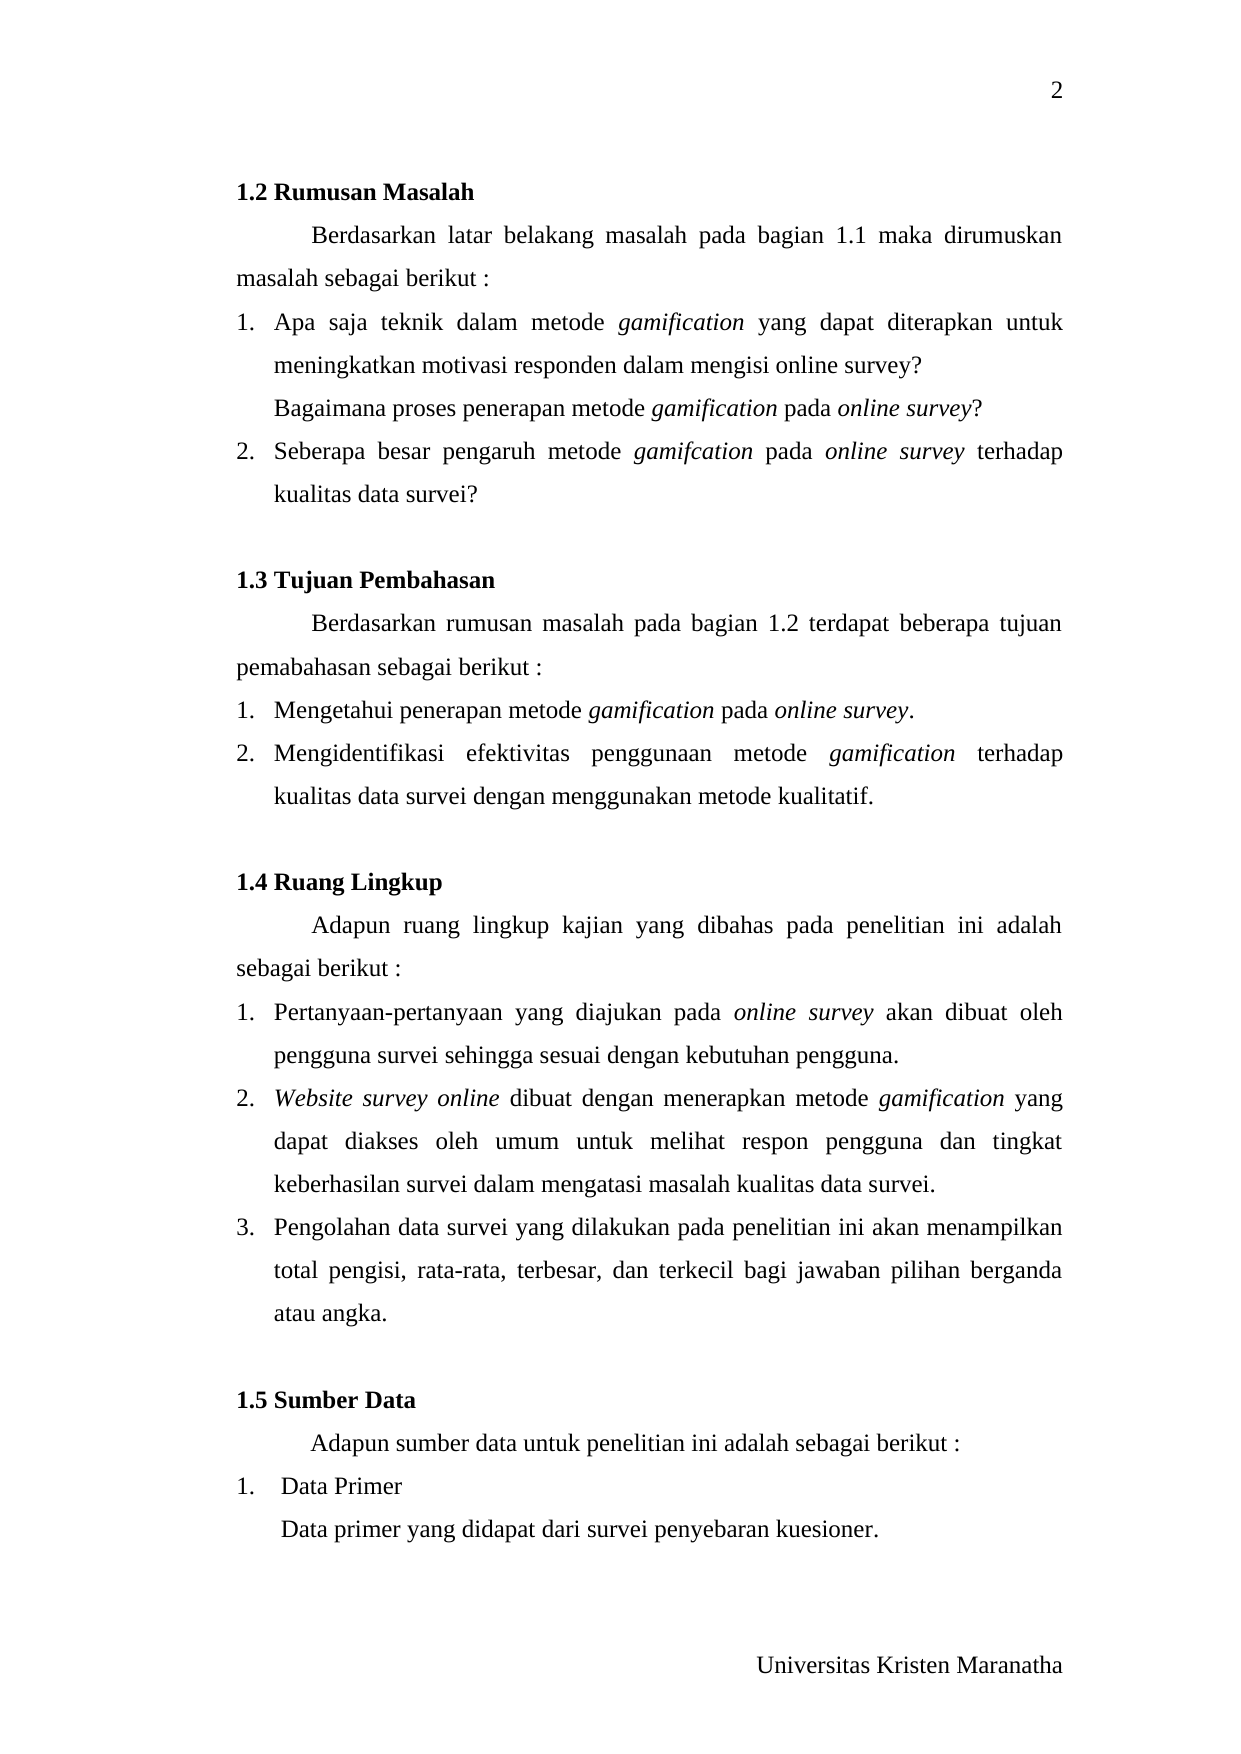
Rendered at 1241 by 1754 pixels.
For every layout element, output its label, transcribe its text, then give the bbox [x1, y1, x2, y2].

list Pengolahan data survei yang dilakukan pada penelitian ini akan menampilkan total pengisi, rata-rata, terbesar, dan terkecil bagi jawaban pilihan berganda atau angka. [236, 1212, 1063, 1327]
text Adapun sumber data untuk penelitian ini adalah sebagai berikut : [236, 1428, 1063, 1457]
text Berdasarkan rumusan masalah pada bagian 1.2 terdapat beberapa tujuan pemabahasan sebagai berikut : [236, 608, 1063, 680]
subtitle Tujuan Pembahasan [236, 565, 1063, 594]
list Seberapa besar pengaruh metode gamifcation pada online survey terhadap kualitas data survei? [236, 436, 1063, 508]
list Website survey online dibuat dengan menerapkan metode gamification yang dapat diakses oleh umum untuk melihat respon pengguna dan tingkat keberhasilan survei dalam mengatasi masalah kualitas data survei. [236, 1083, 1063, 1198]
subtitle Rumusan Masalah [236, 177, 1063, 206]
text Berdasarkan latar belakang masalah pada bagian 1.1 maka dirumuskan masalah sebagai berikut : [236, 220, 1063, 292]
list Apa saja teknik dalam metode gamification yang dapat diterapkan untuk meningkatkan motivasi responden dalam mengisi online survey? [236, 307, 1063, 378]
list Data Primer [236, 1471, 1063, 1500]
list Pertanyaan-pertanyaan yang diajukan pada online survey akan dibuat oleh pengguna survei sehingga sesuai dengan kebutuhan pengguna. [236, 997, 1063, 1068]
subtitle Sumber Data [236, 1385, 1063, 1413]
list Mengetahui penerapan metode gamification pada online survey. [236, 695, 1063, 723]
list Mengidentifikasi efektivitas penggunaan metode gamification terhadap kualitas data survei dengan menggunakan metode kualitatif. [236, 738, 1063, 810]
text Adapun ruang lingkup kajian yang dibahas pada penelitian ini adalah sebagai berikut : [236, 910, 1063, 982]
subtitle Ruang Lingkup [236, 867, 1063, 896]
list Bagaimana proses penerapan metode gamification pada online survey? [274, 393, 1063, 422]
text Data primer yang didapat dari survei penyebaran kuesioner. [281, 1514, 1063, 1543]
